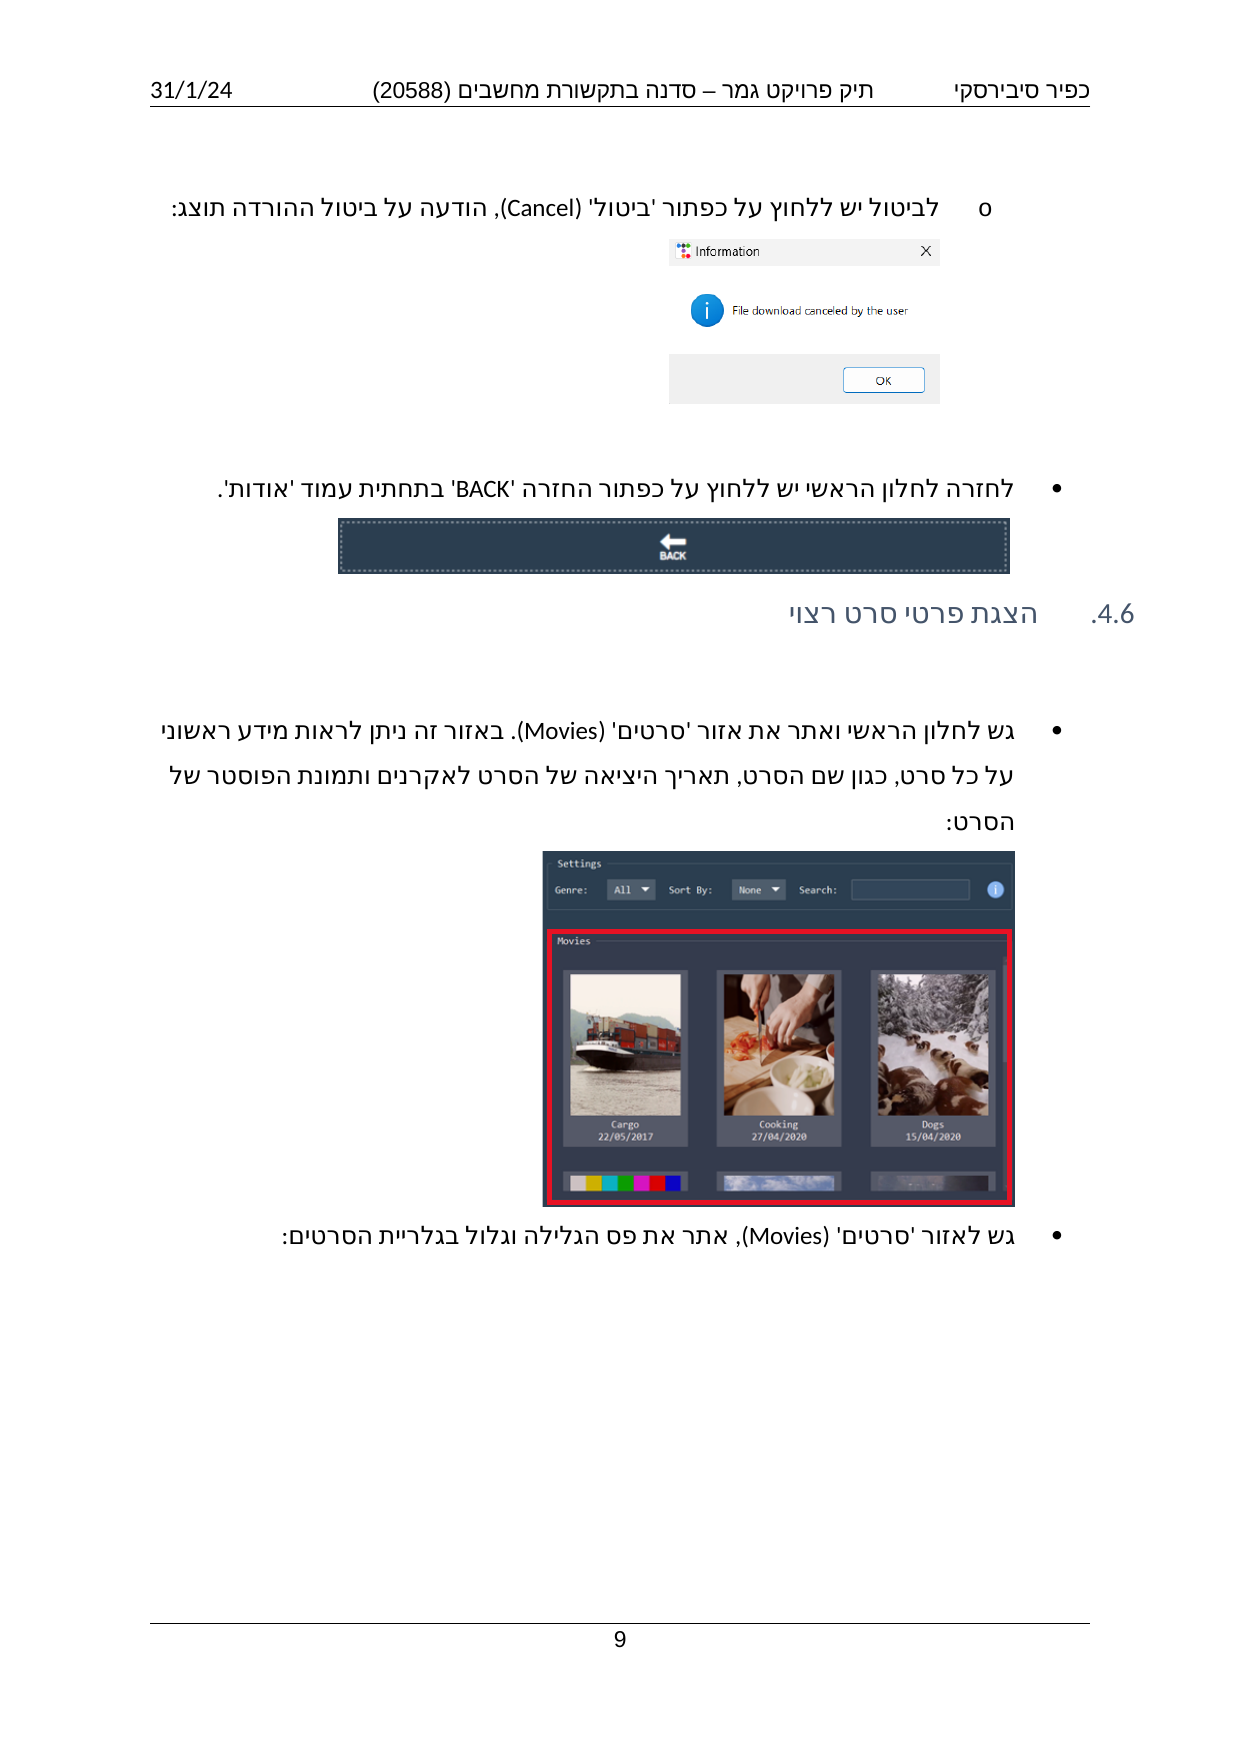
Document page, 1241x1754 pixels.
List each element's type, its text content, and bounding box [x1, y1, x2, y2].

picture [669, 239, 940, 404]
picture [542, 851, 1015, 1207]
list גש לאזור 'סרטים' (Movies), אתר את פס הגלילה וגלול בגלריית הסרטים: [150, 1220, 1053, 1251]
picture [338, 518, 1010, 574]
subtitle הצגת פרטי סרט רצוי [150, 595, 1090, 630]
list לחזרה לחלון הראשי יש ללחוץ על כפתור החזרה 'BACK' בתחתית עמוד 'אודות'. [150, 473, 1053, 503]
list לביטול יש ללחוץ על כפתור 'ביטול' (Cancel), הודעה על ביטול ההורדה תוצג: [150, 192, 978, 224]
